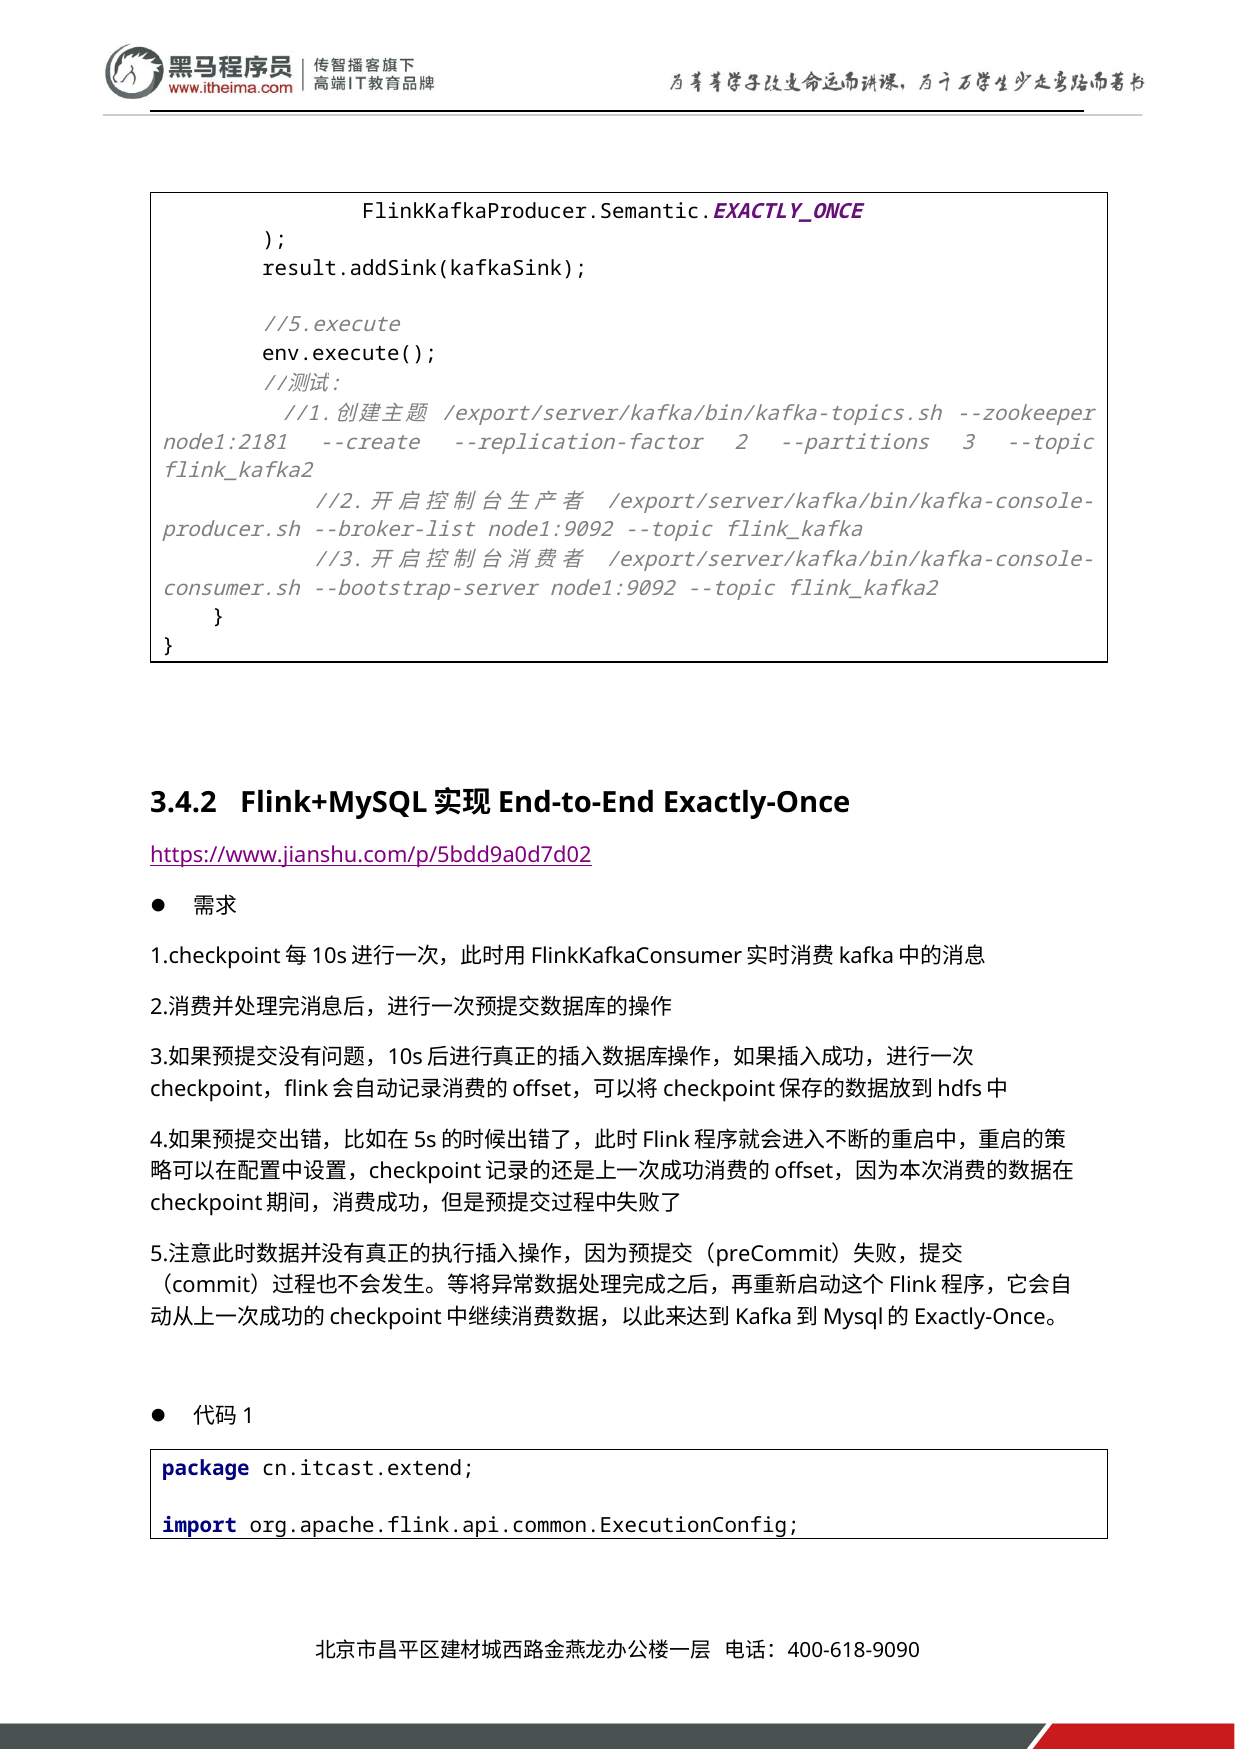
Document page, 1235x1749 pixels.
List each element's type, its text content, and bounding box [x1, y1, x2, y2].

list 代码1 [150, 1398, 1084, 1430]
picture [0, 1664, 1235, 1749]
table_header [151, 193, 1107, 661]
text https://www.jianshu.com/p/5bdd9a0d7d02 [150, 839, 1084, 869]
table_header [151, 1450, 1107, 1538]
subtitle Flink+MySQL实现End-to-End Exactly-Once [150, 778, 1084, 821]
text 2.消费并处理完消息后，进行一次预提交数据库的操作 [150, 989, 1084, 1021]
text 4.如果预提交出错，比如在5s的时候出错了，此时Flink程序就会进入不断的重启中，重启的策略可以在配置中设置，checkpoint记录的还是上一次成功消费的offset，因为本次消费的数据在checkpoint期间，消费成功，但是预提交过程中失败了 [150, 1122, 1084, 1217]
text 5.注意此时数据并没有真正的执行插入操作，因为预提交（preCommit）失败，提交（commit）过程也不会发生。等将异常数据处理完成之后，再重新启动这个Flink程序，它会自动从上一次成功的checkpoint中继续消费数据，以此来达到Kafka到Mysql的Exactly-Once。 [150, 1236, 1084, 1331]
picture [0, 0, 1235, 123]
list 需求 [150, 888, 1084, 919]
text 1.checkpoint每10s进行一次，此时用FlinkKafkaConsumer实时消费kafka中的消息 [150, 938, 1084, 970]
text 3.如果预提交没有问题，10s后进行真正的插入数据库操作，如果插入成功，进行一次checkpoint，flink会自动记录消费的offset，可以将checkpoint保存的数据放到hdfs中 [150, 1039, 1084, 1103]
